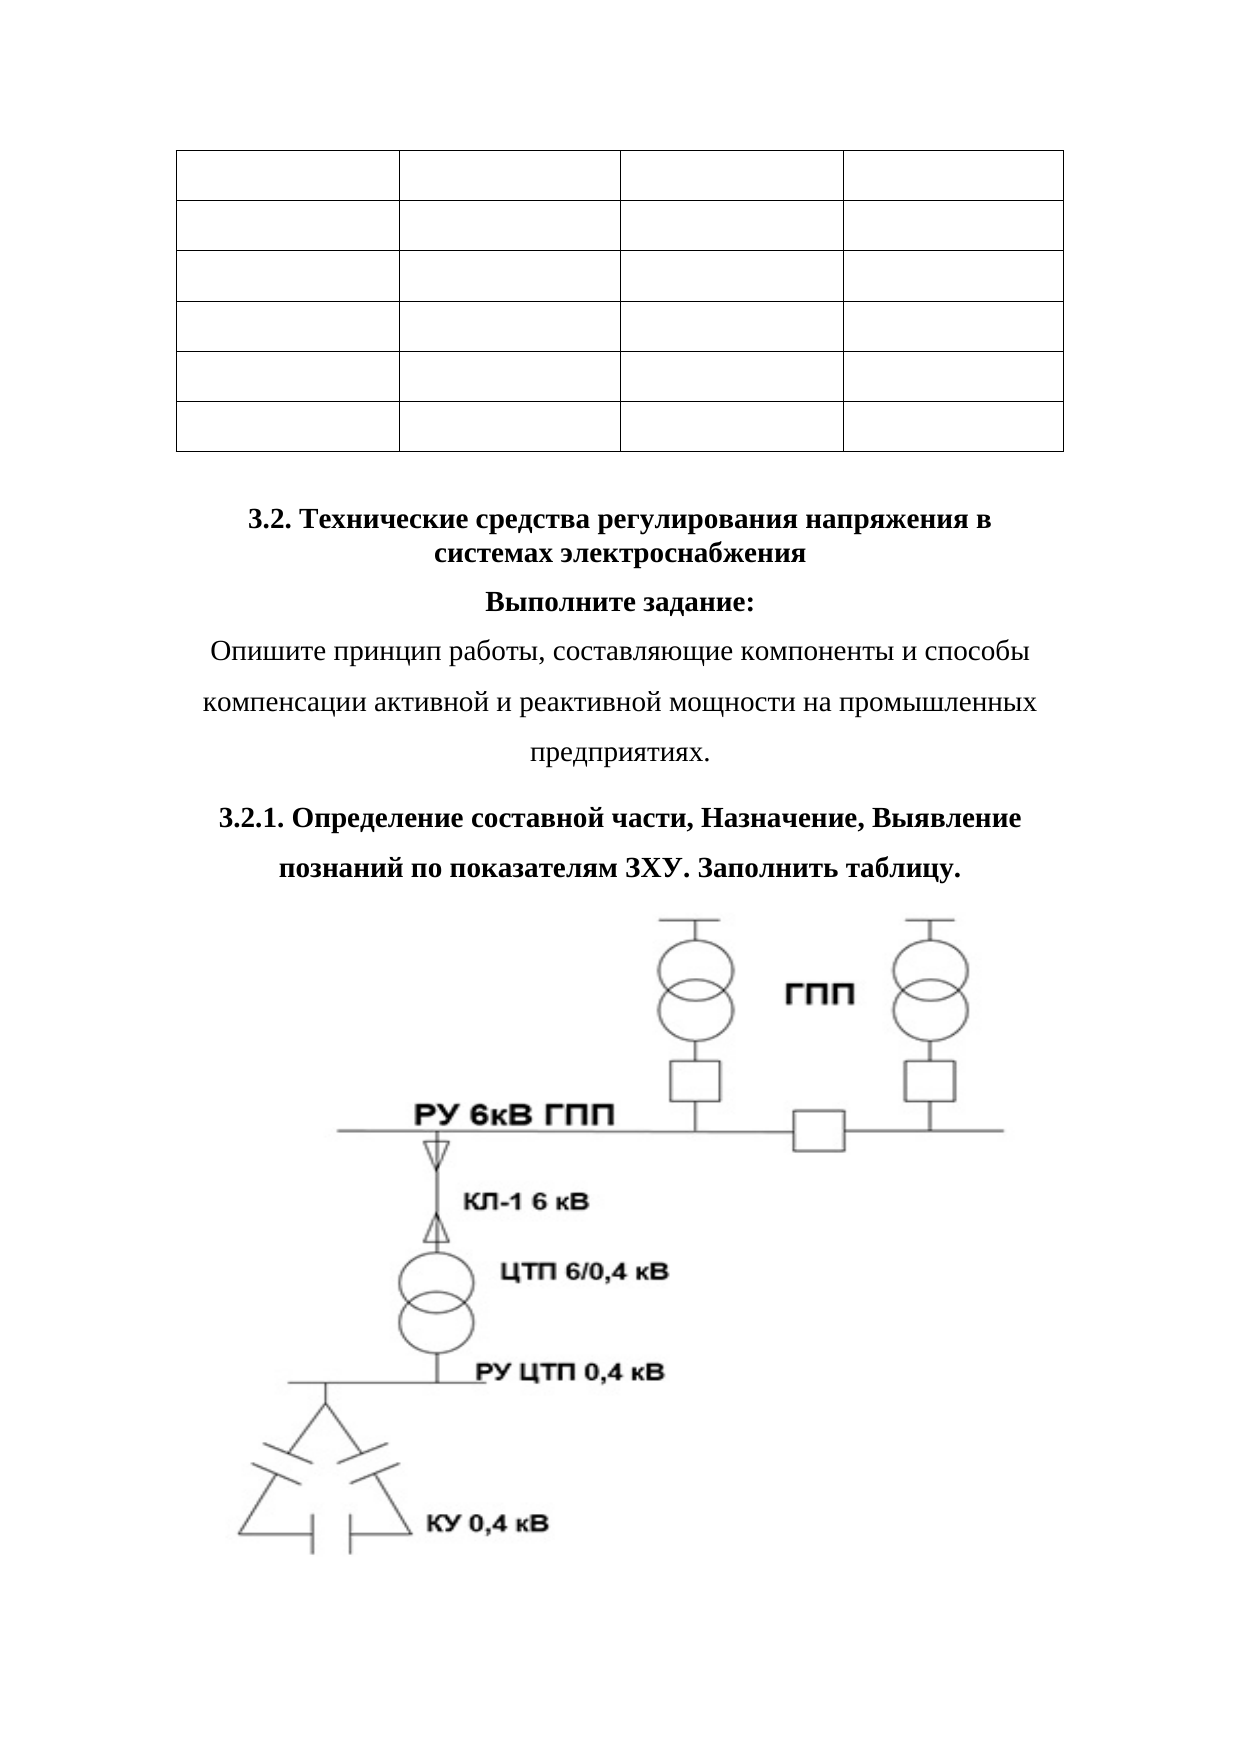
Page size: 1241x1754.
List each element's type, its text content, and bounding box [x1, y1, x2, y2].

text 3.2. Технические средства регулирования напряжения в системах электроснабжения [187, 501, 1053, 568]
table_cell [844, 251, 1063, 301]
table_cell [844, 201, 1063, 250]
table_cell [621, 302, 843, 351]
table_cell [621, 201, 843, 250]
table_cell [177, 352, 399, 401]
table_cell [844, 402, 1063, 451]
table_cell [621, 151, 843, 200]
table_cell [177, 151, 399, 200]
table_cell [844, 302, 1063, 351]
text Опишите принцип работы, составляющие компоненты и способы компенсации активной и реактивной мощности на промышленных предприятиях. [187, 633, 1053, 767]
text 3.2.1. Определение составной части, Назначение, Выявление познаний по показателям ЗХУ. Заполнить таблицу. [187, 800, 1053, 884]
table_cell [177, 402, 399, 451]
table_cell [844, 151, 1063, 200]
table_cell [177, 201, 399, 250]
table_cell [400, 151, 620, 200]
table_cell [177, 251, 399, 301]
table_cell [621, 402, 843, 451]
text Выполните задание: [187, 584, 1053, 618]
table_cell [621, 352, 843, 401]
table_cell [400, 251, 620, 301]
table_cell [400, 201, 620, 250]
table_cell [400, 352, 620, 401]
table_cell [621, 251, 843, 301]
table_cell [400, 302, 620, 351]
table_cell [177, 302, 399, 351]
picture [210, 900, 1030, 1570]
table_cell [400, 402, 620, 451]
table_cell [844, 352, 1063, 401]
